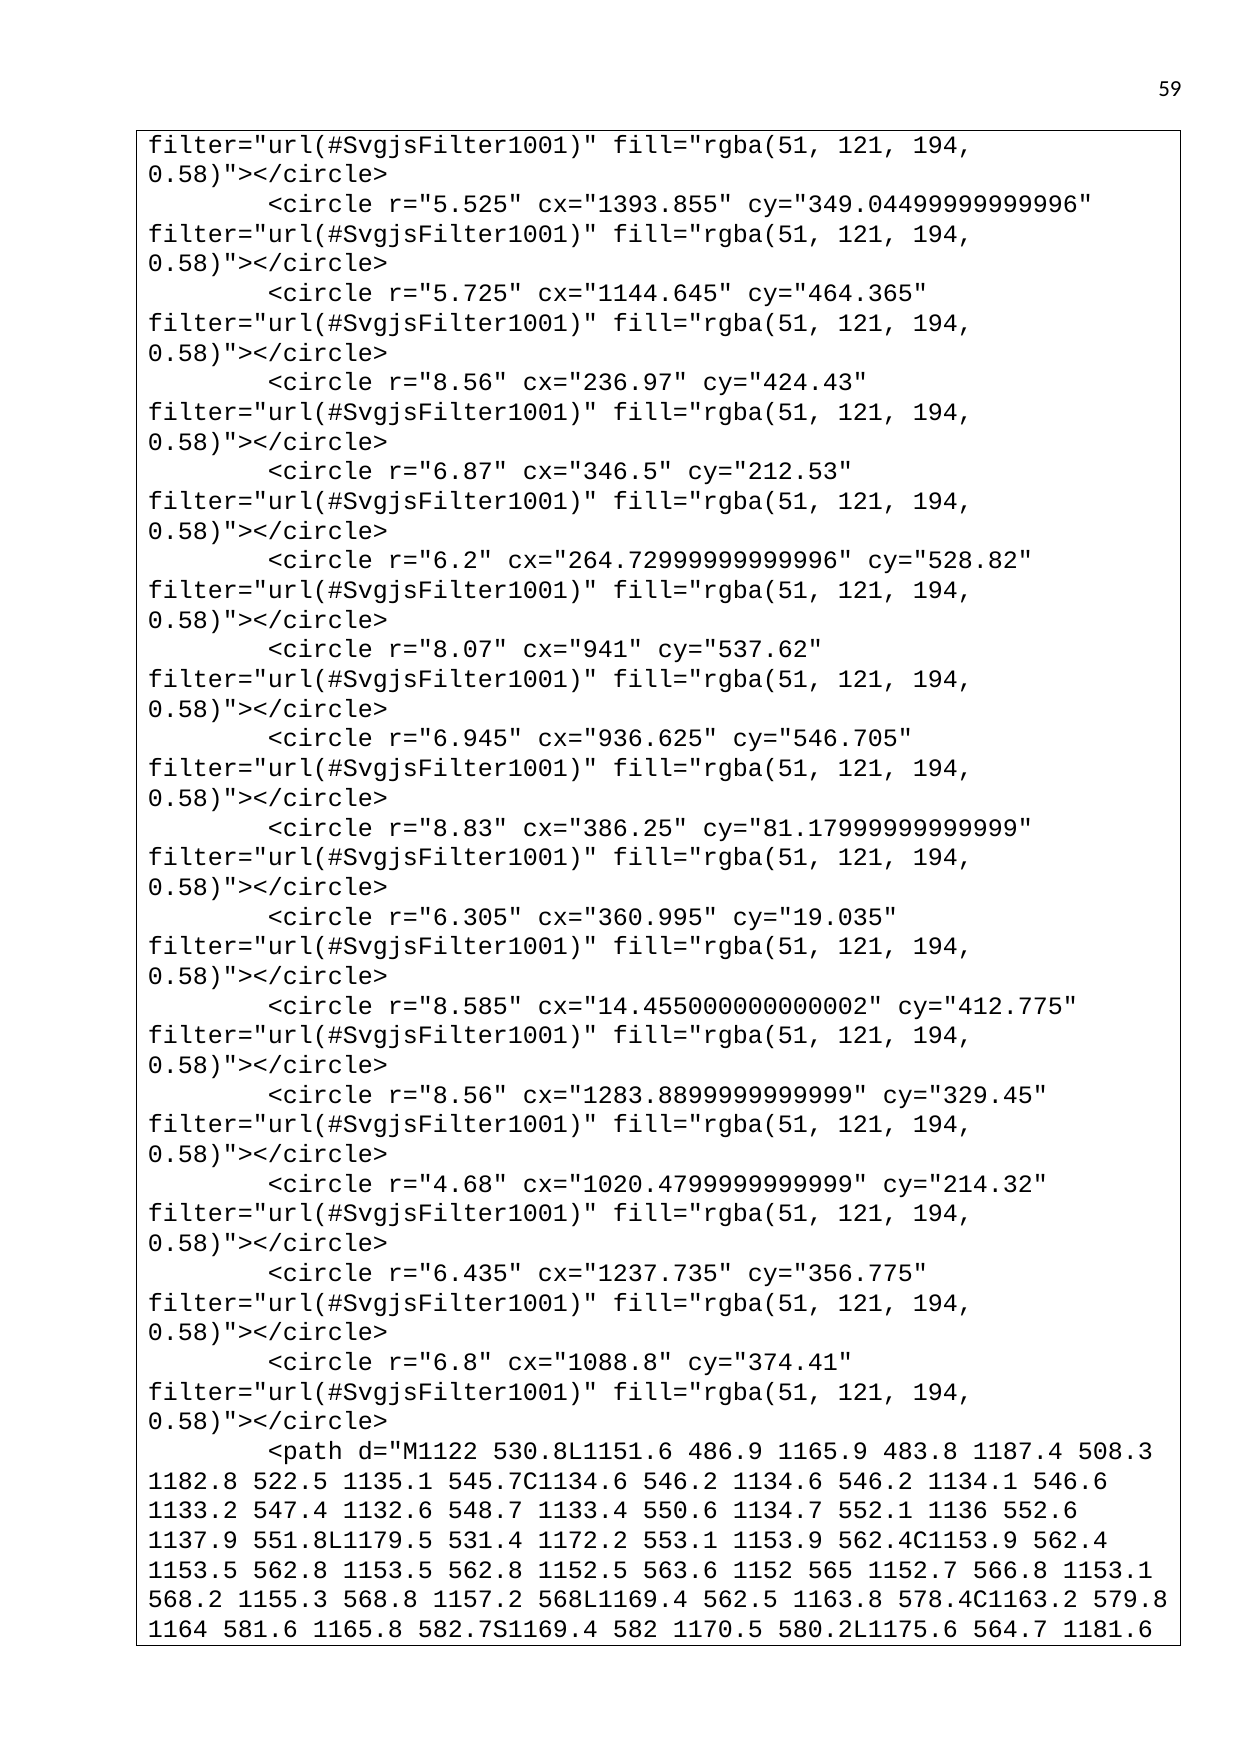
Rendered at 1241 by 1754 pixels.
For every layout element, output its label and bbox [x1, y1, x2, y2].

table_header [137, 131, 1180, 1645]
